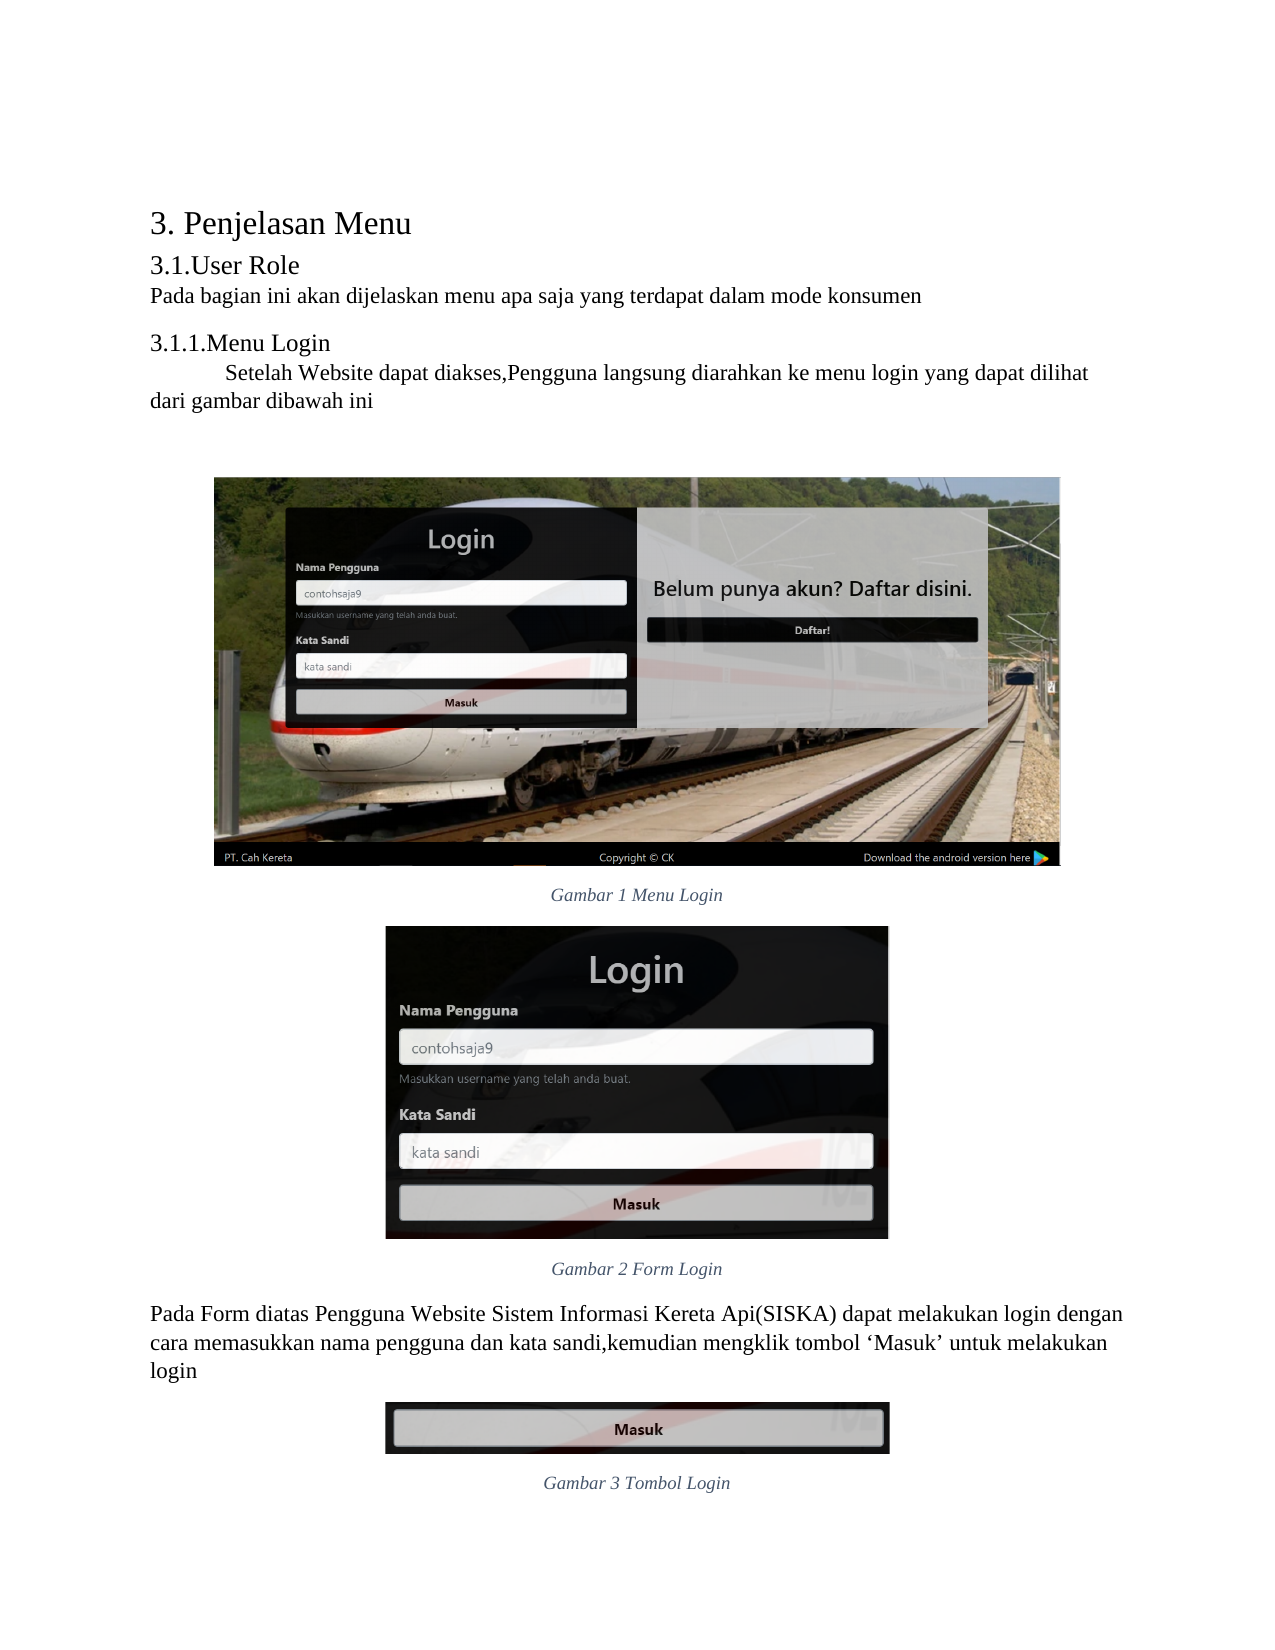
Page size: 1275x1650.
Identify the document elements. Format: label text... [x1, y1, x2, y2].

picture [385, 1402, 890, 1454]
text Gambar 2 Form Login [150, 1258, 1125, 1279]
text Setelah Website dapat diakses,Pengguna langsung diarahkan ke menu login yang dapat dilihat dari gambar dibawah ini [150, 359, 1125, 413]
subtitle 3.1.1.Menu Login [150, 328, 1125, 356]
subtitle 3. Penjelasan Menu [150, 203, 1125, 242]
text Pada Form diatas Pengguna Website Sistem Informasi Kereta Api(SISKA) dapat melakukan login dengan cara memasukkan nama pengguna dan kata sandi,kemudian mengklik tombol ‘Masuk’ untuk melakukan login [150, 1300, 1125, 1383]
text Gambar 3 Tombol Login [150, 1472, 1125, 1494]
subtitle 3.1.User Role [150, 249, 1125, 280]
picture [214, 477, 1061, 866]
picture [385, 926, 890, 1239]
text Gambar 1 Menu Login [150, 884, 1125, 906]
text Pada bagian ini akan dijelaskan menu apa saja yang terdapat dalam mode konsumen [150, 282, 1125, 309]
